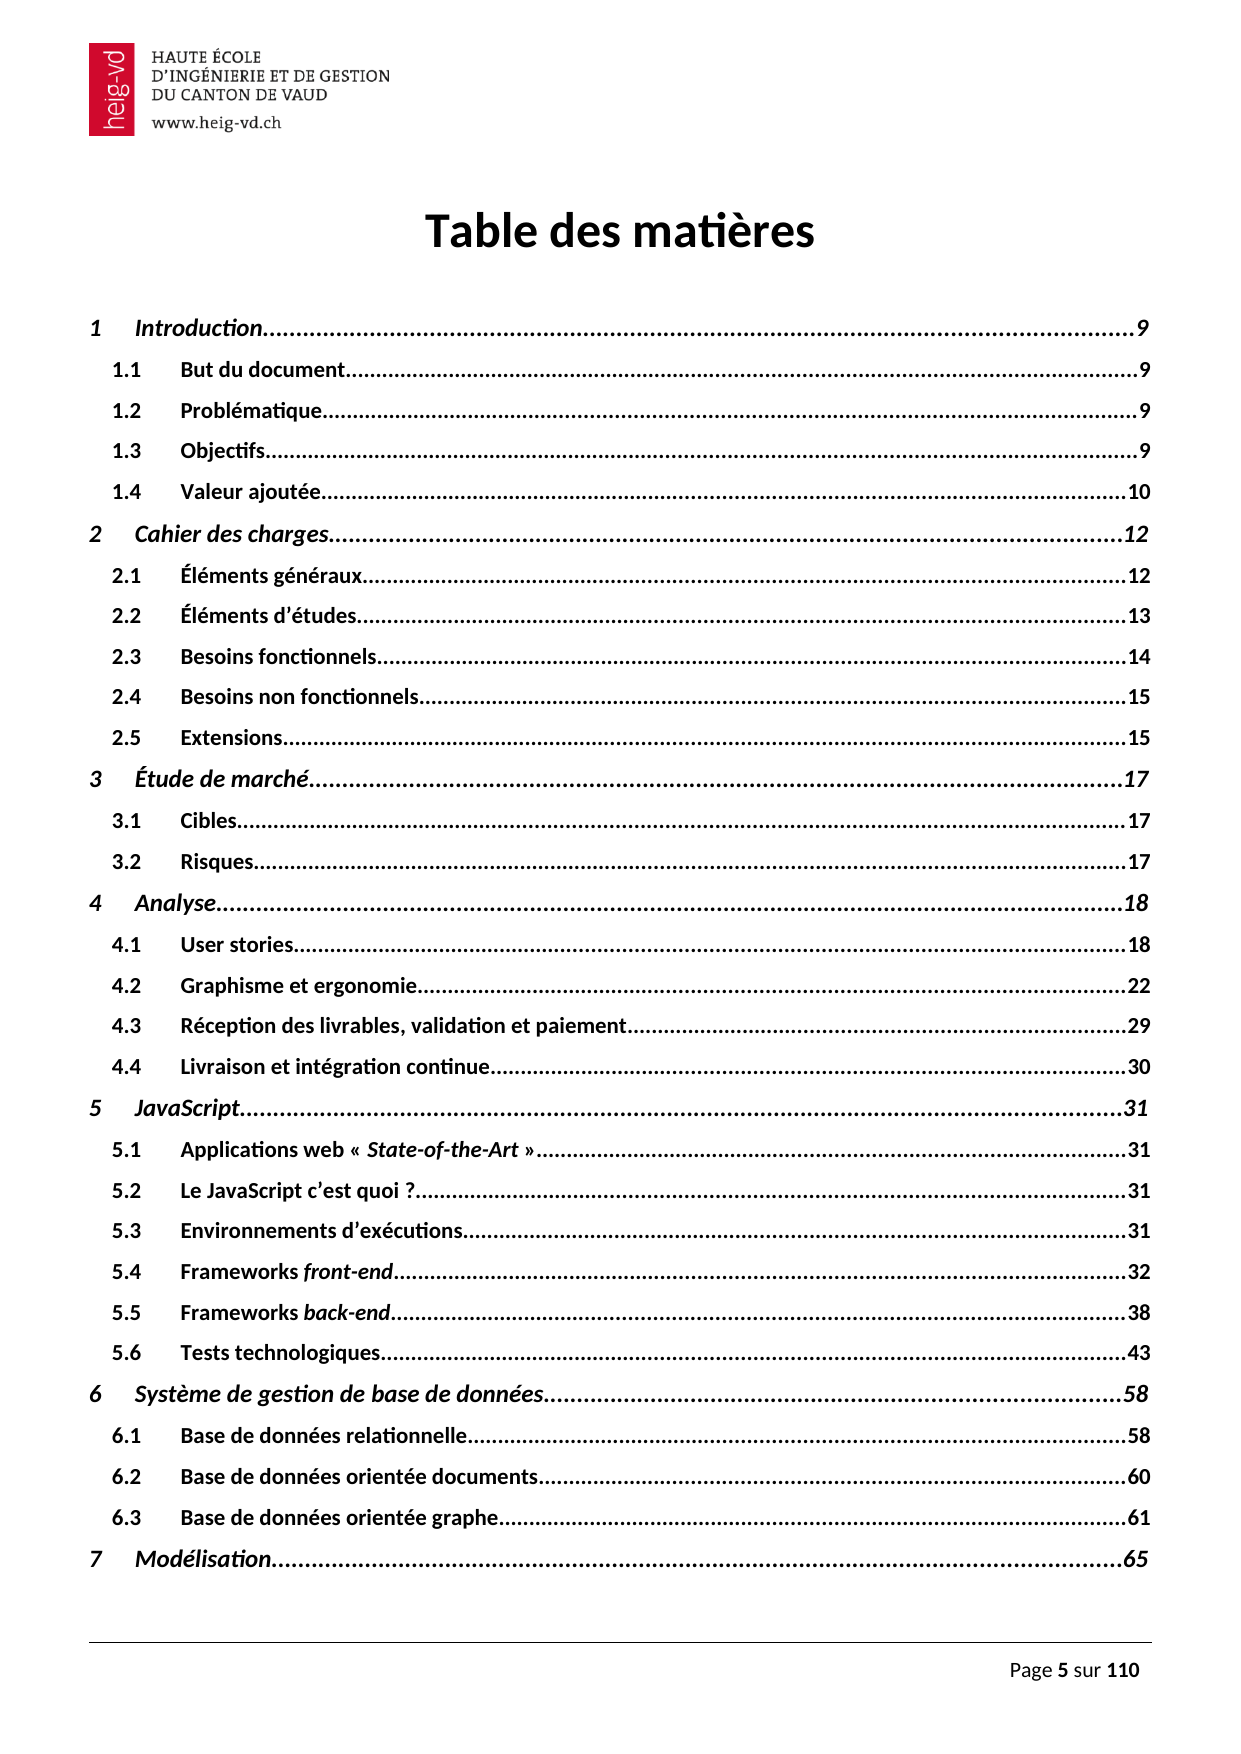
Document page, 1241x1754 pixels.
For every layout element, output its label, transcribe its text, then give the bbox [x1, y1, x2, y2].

text Table des matières [89, 198, 1152, 259]
picture [89, 43, 389, 136]
